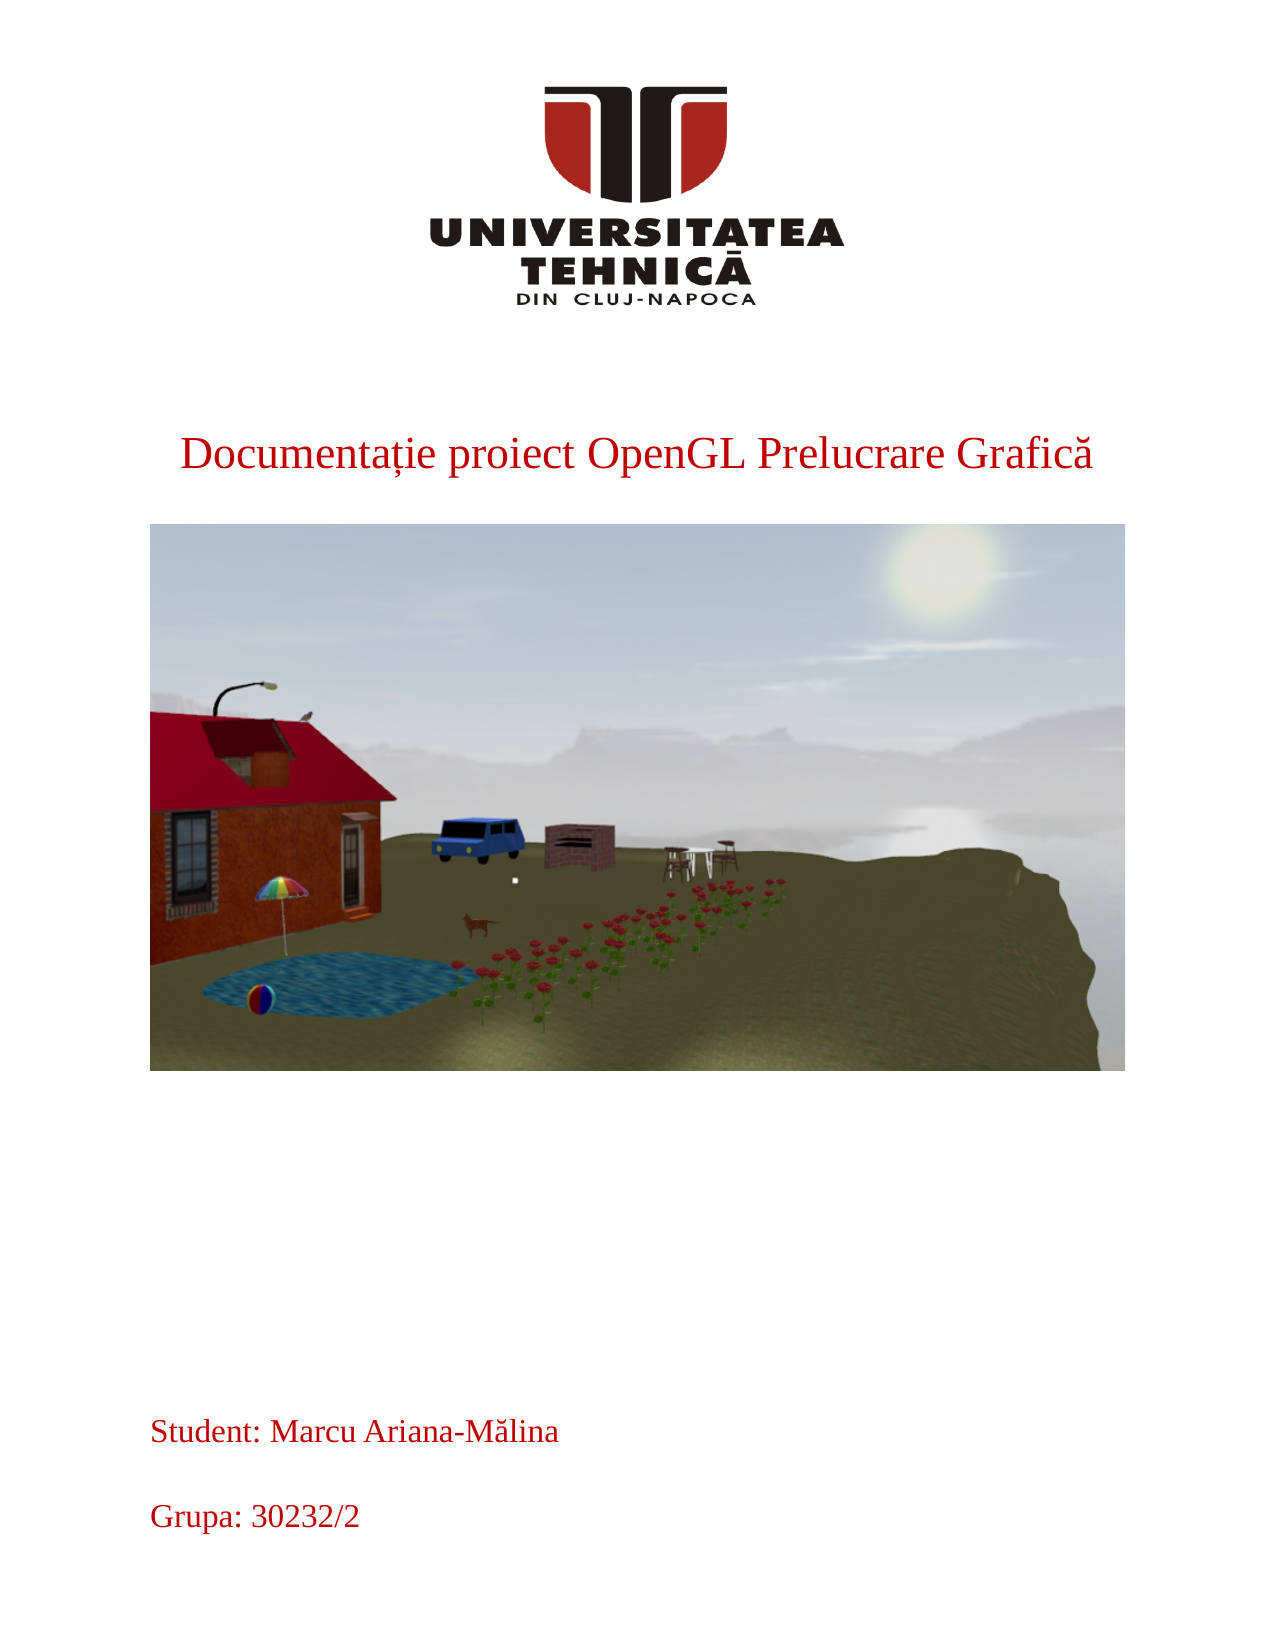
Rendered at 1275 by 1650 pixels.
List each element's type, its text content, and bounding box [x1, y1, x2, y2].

picture [426, 84, 849, 306]
picture [150, 524, 1125, 1071]
text Documentație proiect OpenGL Prelucrare Grafică [150, 426, 1125, 478]
text Student: Marcu Ariana-Mălina [150, 1412, 1125, 1450]
text Grupa: 30232/2 [150, 1496, 1125, 1534]
